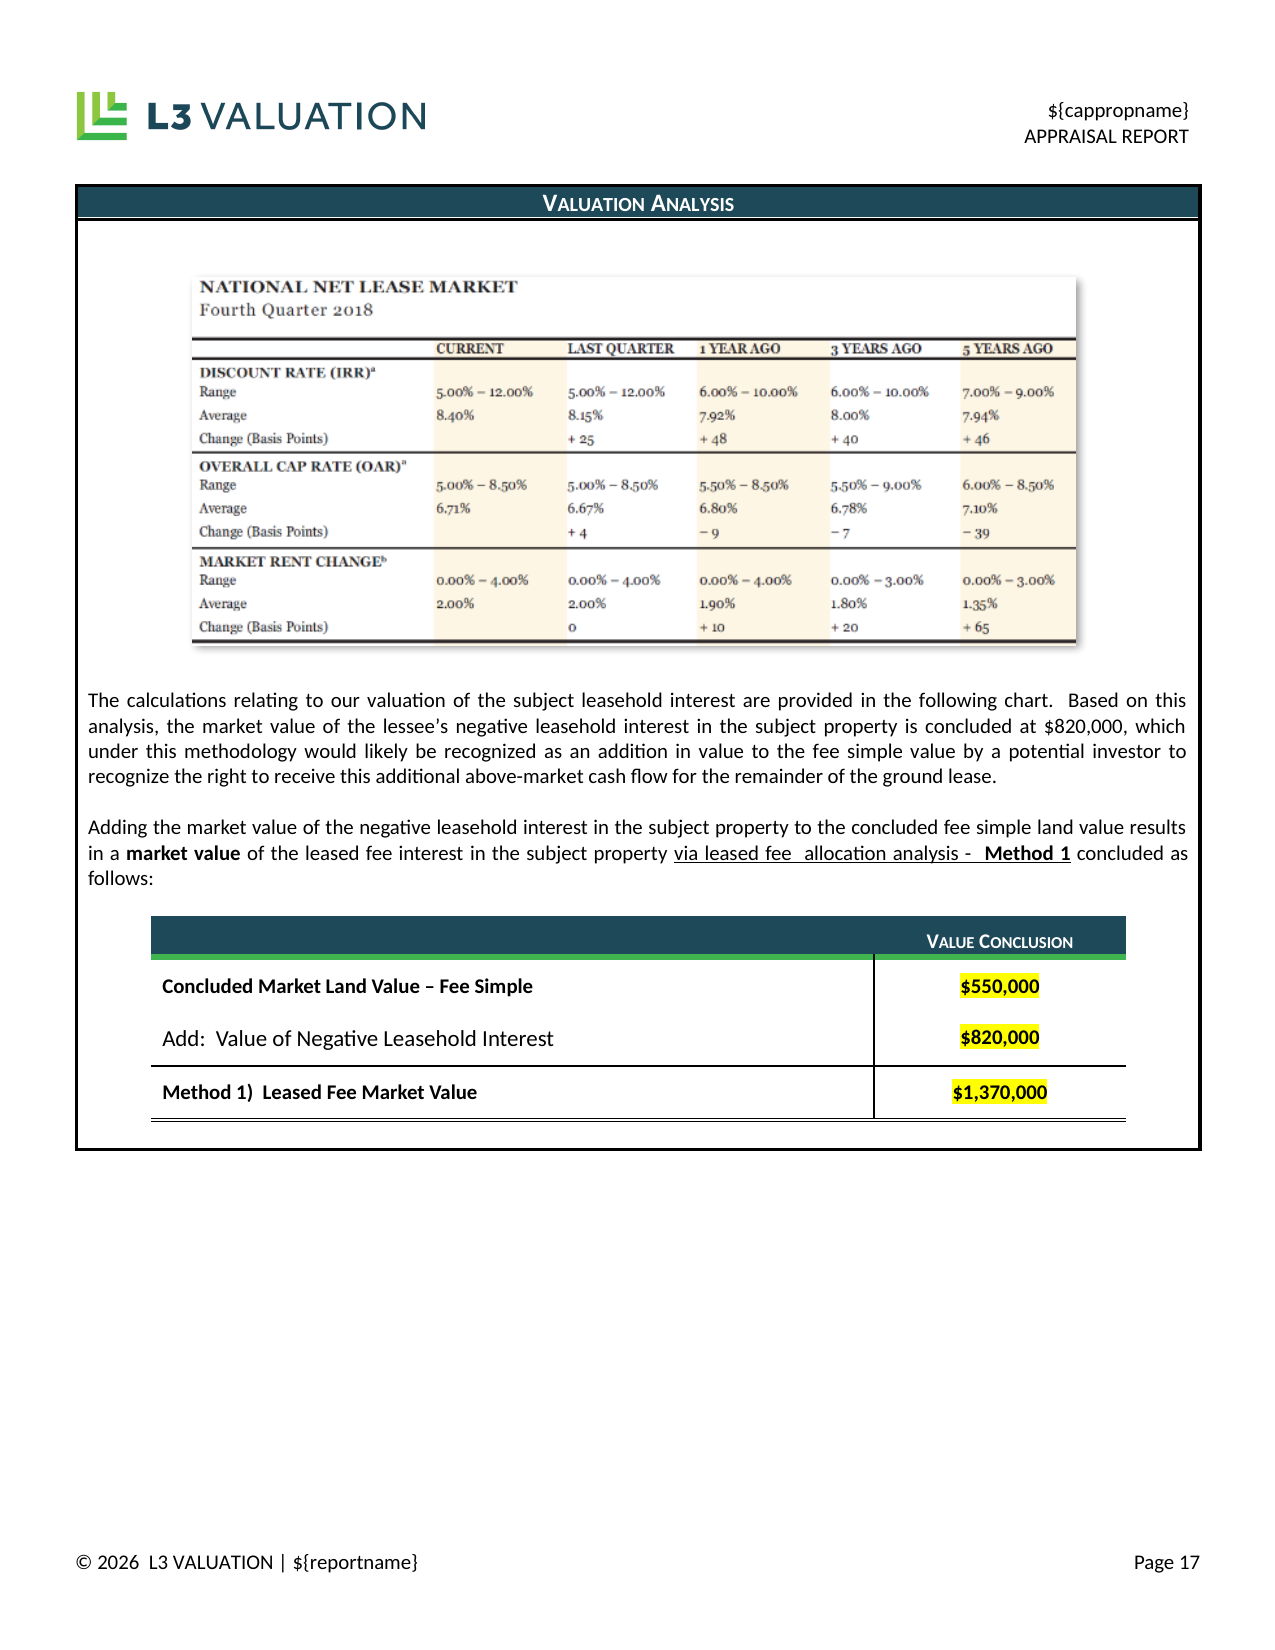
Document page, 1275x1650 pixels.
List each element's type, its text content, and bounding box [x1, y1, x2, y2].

picture [60, 75, 440, 156]
picture [192, 277, 1076, 646]
table_header Valuation Analysis [78, 187, 1198, 217]
